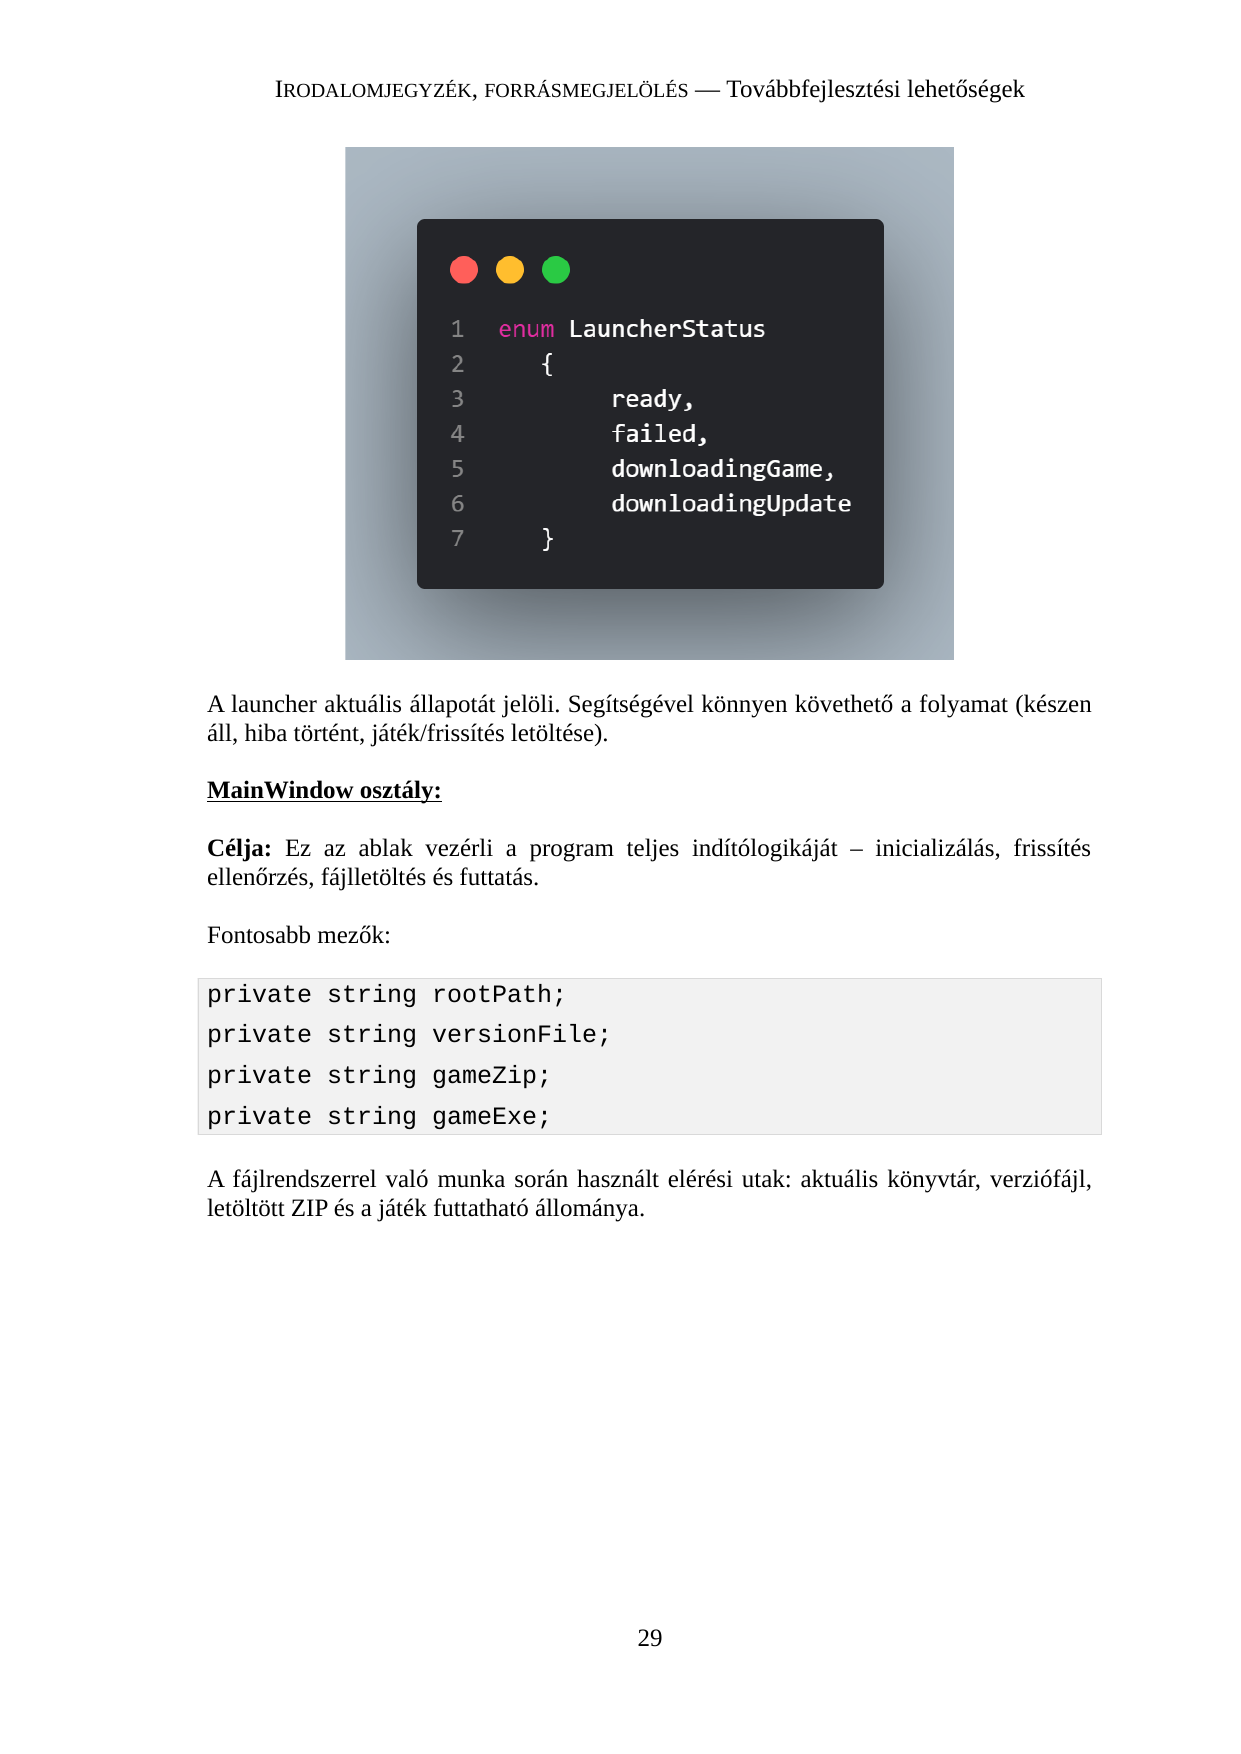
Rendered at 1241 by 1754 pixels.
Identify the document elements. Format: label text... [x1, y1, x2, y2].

text A launcher aktuális állapotát jelöli. Segítségével könnyen követhető a folyamat (készen áll, hiba történt, játék/frissítés letöltése). [207, 689, 1092, 746]
text A fájlrendszerrel való munka során használt elérési utak: aktuális könyvtár, verziófájl, letöltött ZIP és a játék futtatható állománya. [207, 1164, 1092, 1222]
text private string rootPath; [199, 979, 1101, 1009]
text private string gameExe; [199, 1101, 1101, 1134]
text Célja: Ez az ablak vezérli a program teljes indítólogikáját – inicializálás, frissítés ellenőrzés, fájlletöltés és futtatás. [207, 833, 1092, 891]
text private string gameZip; [199, 1060, 1101, 1091]
text Fontosabb mezők: [207, 920, 1092, 949]
text private string versionFile; [199, 1019, 1101, 1050]
picture [345, 147, 954, 660]
text MainWindow osztály: [207, 776, 1092, 804]
